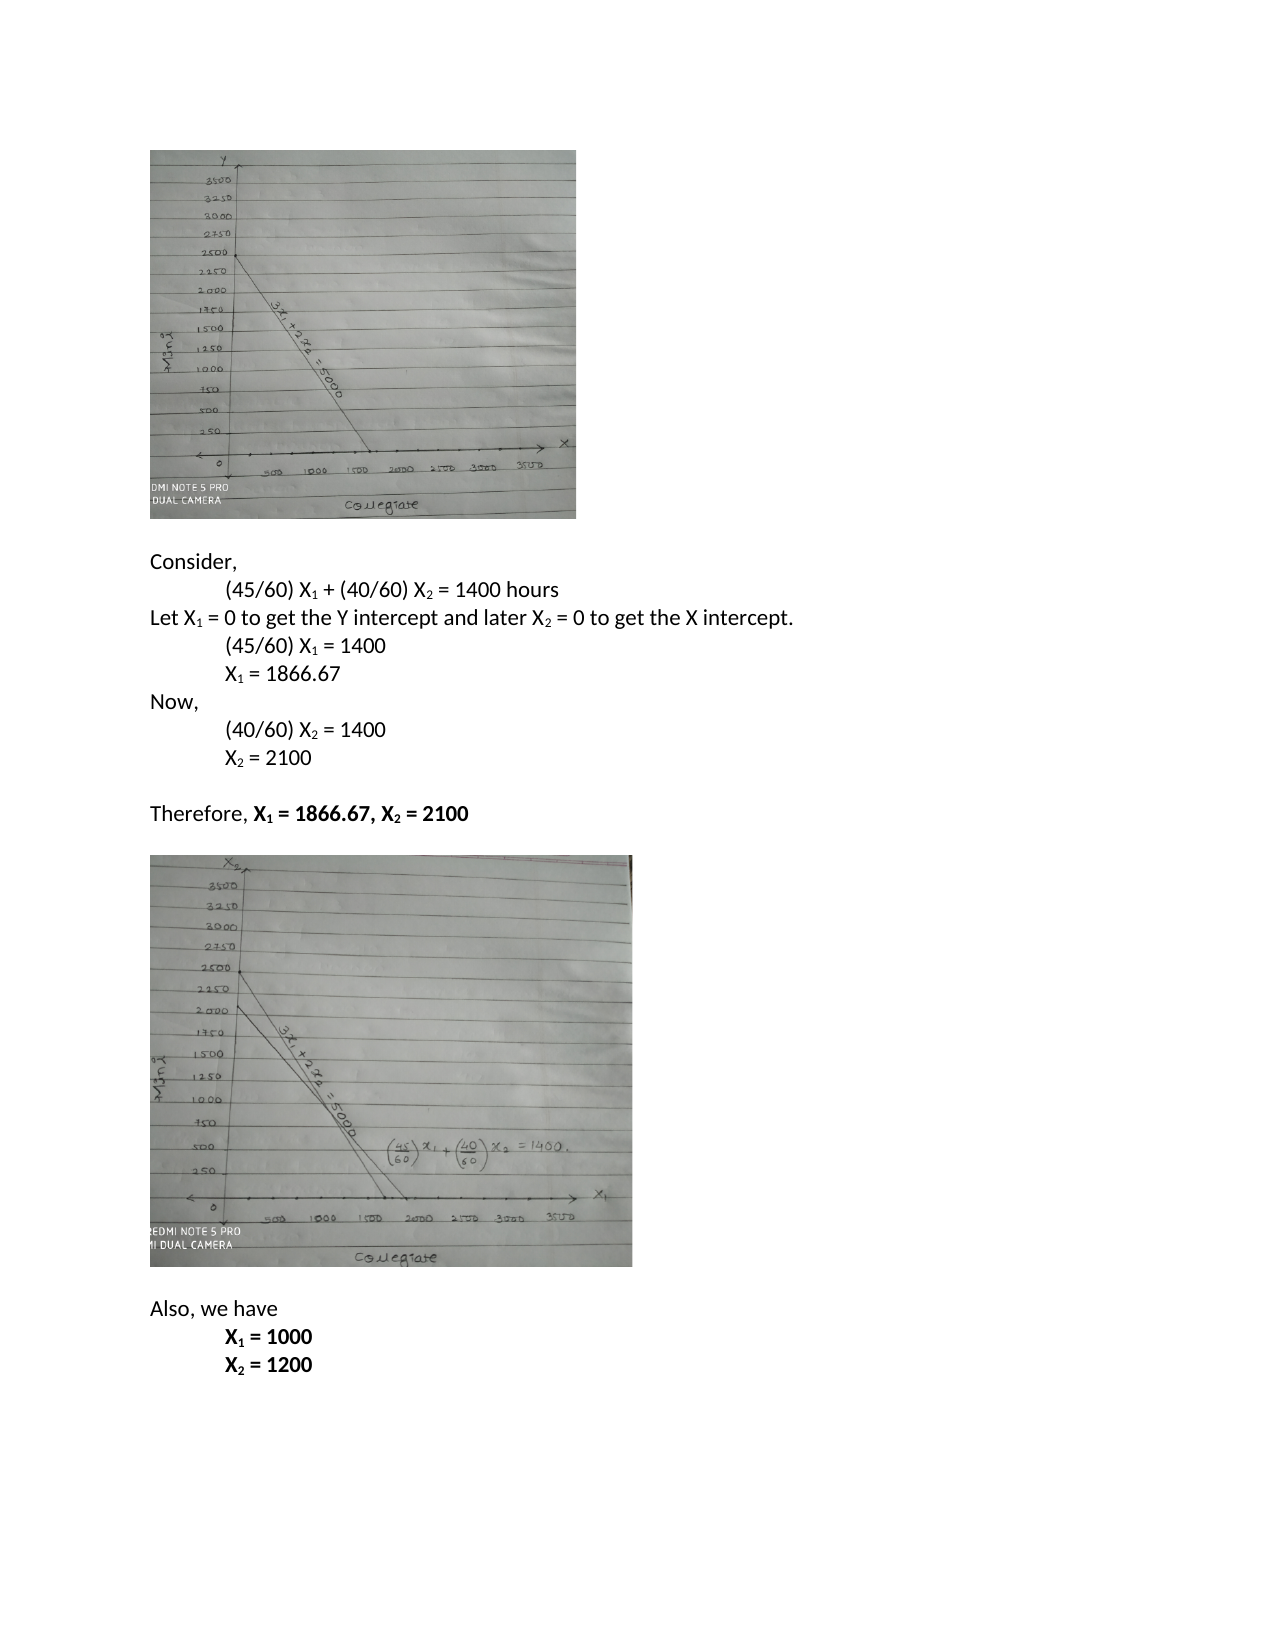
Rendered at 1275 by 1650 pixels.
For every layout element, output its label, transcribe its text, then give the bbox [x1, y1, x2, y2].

text X1 = 1000 [150, 1322, 1125, 1350]
text Let X1 = 0 to get the Y intercept and later X2 = 0 to get the X intercept. [150, 603, 1125, 631]
text Consider, [150, 547, 1125, 575]
picture [150, 150, 577, 519]
picture [150, 855, 633, 1267]
text X2 = 2100 [150, 743, 1125, 771]
text Also, we have [150, 1294, 1125, 1322]
text Therefore, X1 = 1866.67, X2 = 2100 [150, 799, 1125, 827]
text (45/60) X1 = 1400 [150, 631, 1125, 659]
text Now, [150, 687, 1125, 715]
text X2 = 1200 [150, 1350, 1125, 1378]
text (40/60) X2 = 1400 [150, 715, 1125, 743]
text X1 = 1866.67 [150, 659, 1125, 687]
text (45/60) X1 + (40/60) X2 = 1400 hours [150, 575, 1125, 603]
